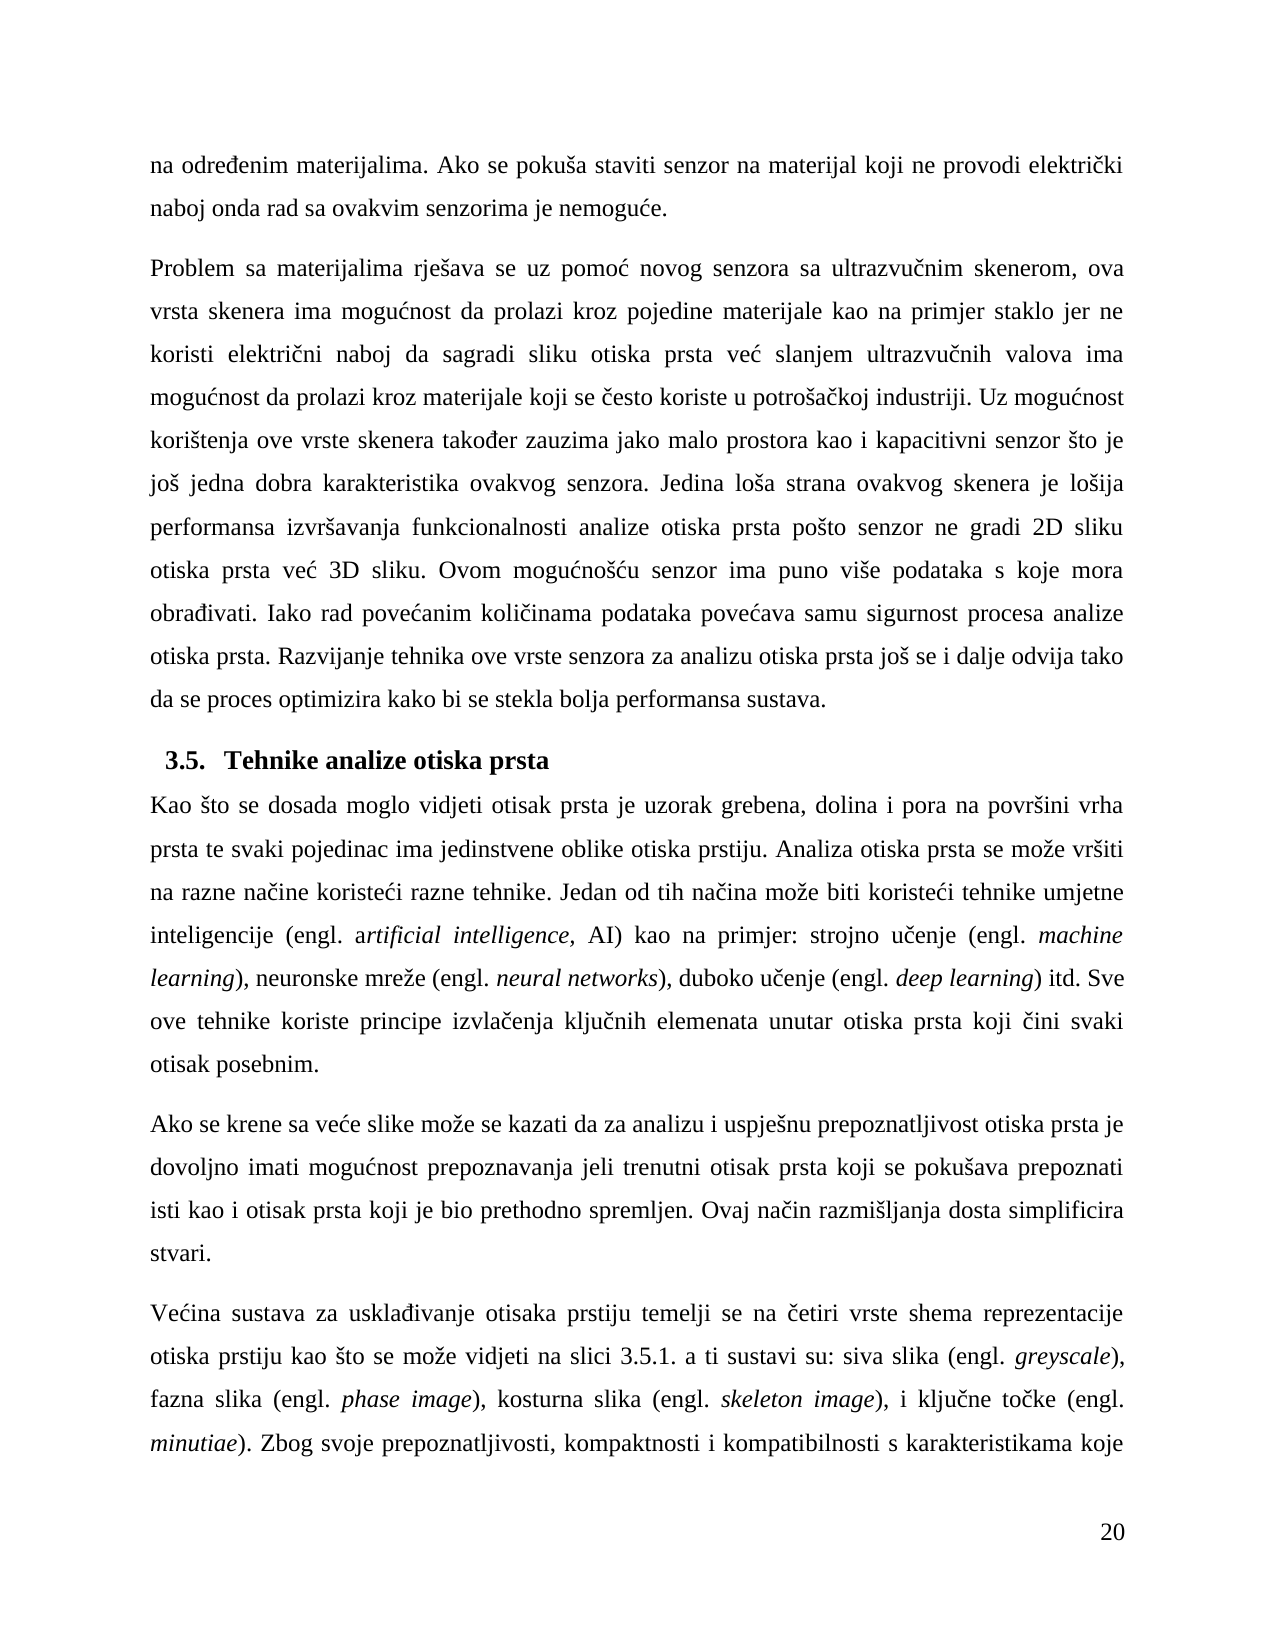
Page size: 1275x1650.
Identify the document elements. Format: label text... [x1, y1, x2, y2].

text Problem sa materijalima rješava se uz pomoć novog senzora sa ultrazvučnim skenerom, ova vrsta skenera ima mogućnost da prolazi kroz pojedine materijale kao na primjer staklo jer ne koristi električni naboj da sagradi sliku otiska prsta već slanjem ultrazvučnih valova ima mogućnost da prolazi kroz materijale koji se često koriste u potrošačkoj industriji. Uz mogućnost korištenja ove vrste skenera također zauzima jako malo prostora kao i kapacitivni senzor što je još jedna dobra karakteristika ovakvog senzora. Jedina loša strana ovakvog skenera je lošija performansa izvršavanja funkcionalnosti analize otiska prsta pošto senzor ne gradi 2D sliku otiska prsta već 3D sliku. Ovom mogućnošću senzor ima puno više podataka s koje mora obrađivati. Iako rad povećanim količinama podataka povećava samu sigurnost procesa analize otiska prsta. Razvijanje tehnika ove vrste senzora za analizu otiska prsta još se i dalje odvija tako da se proces optimizira kako bi se stekla bolja performansa sustava. [150, 253, 1125, 713]
text Kao što se dosada moglo vidjeti otisak prsta je uzorak grebena, dolina i pora na površini vrha prsta te svaki pojedinac ima jedinstvene oblike otiska prstiju. Analiza otiska prsta se može vršiti na razne načine koristeći razne tehnike. Jedan od tih načina može biti koristeći tehnike umjetne inteligencije (engl. artificial intelligence, AI) kao na primjer: strojno učenje (engl. machine learning), neuronske mreže (engl. neural networks), duboko učenje (engl. deep learning) itd. Sve ove tehnike koriste principe izvlačenja ključnih elemenata unutar otiska prsta koji čini svaki otisak posebnim. [150, 791, 1125, 1078]
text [150, 150, 1125, 222]
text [150, 1298, 1125, 1456]
subtitle Tehnike analize otiska prsta [150, 744, 1125, 775]
text Ako se krene sa veće slike može se kazati da za analizu i uspješnu prepoznatljivost otiska prsta je dovoljno imati mogućnost prepoznavanja jeli trenutni otisak prsta koji se pokušava prepoznati isti kao i otisak prsta koji je bio prethodno spremljen. Ovaj način razmišljanja dosta simplificira stvari. [150, 1109, 1125, 1267]
